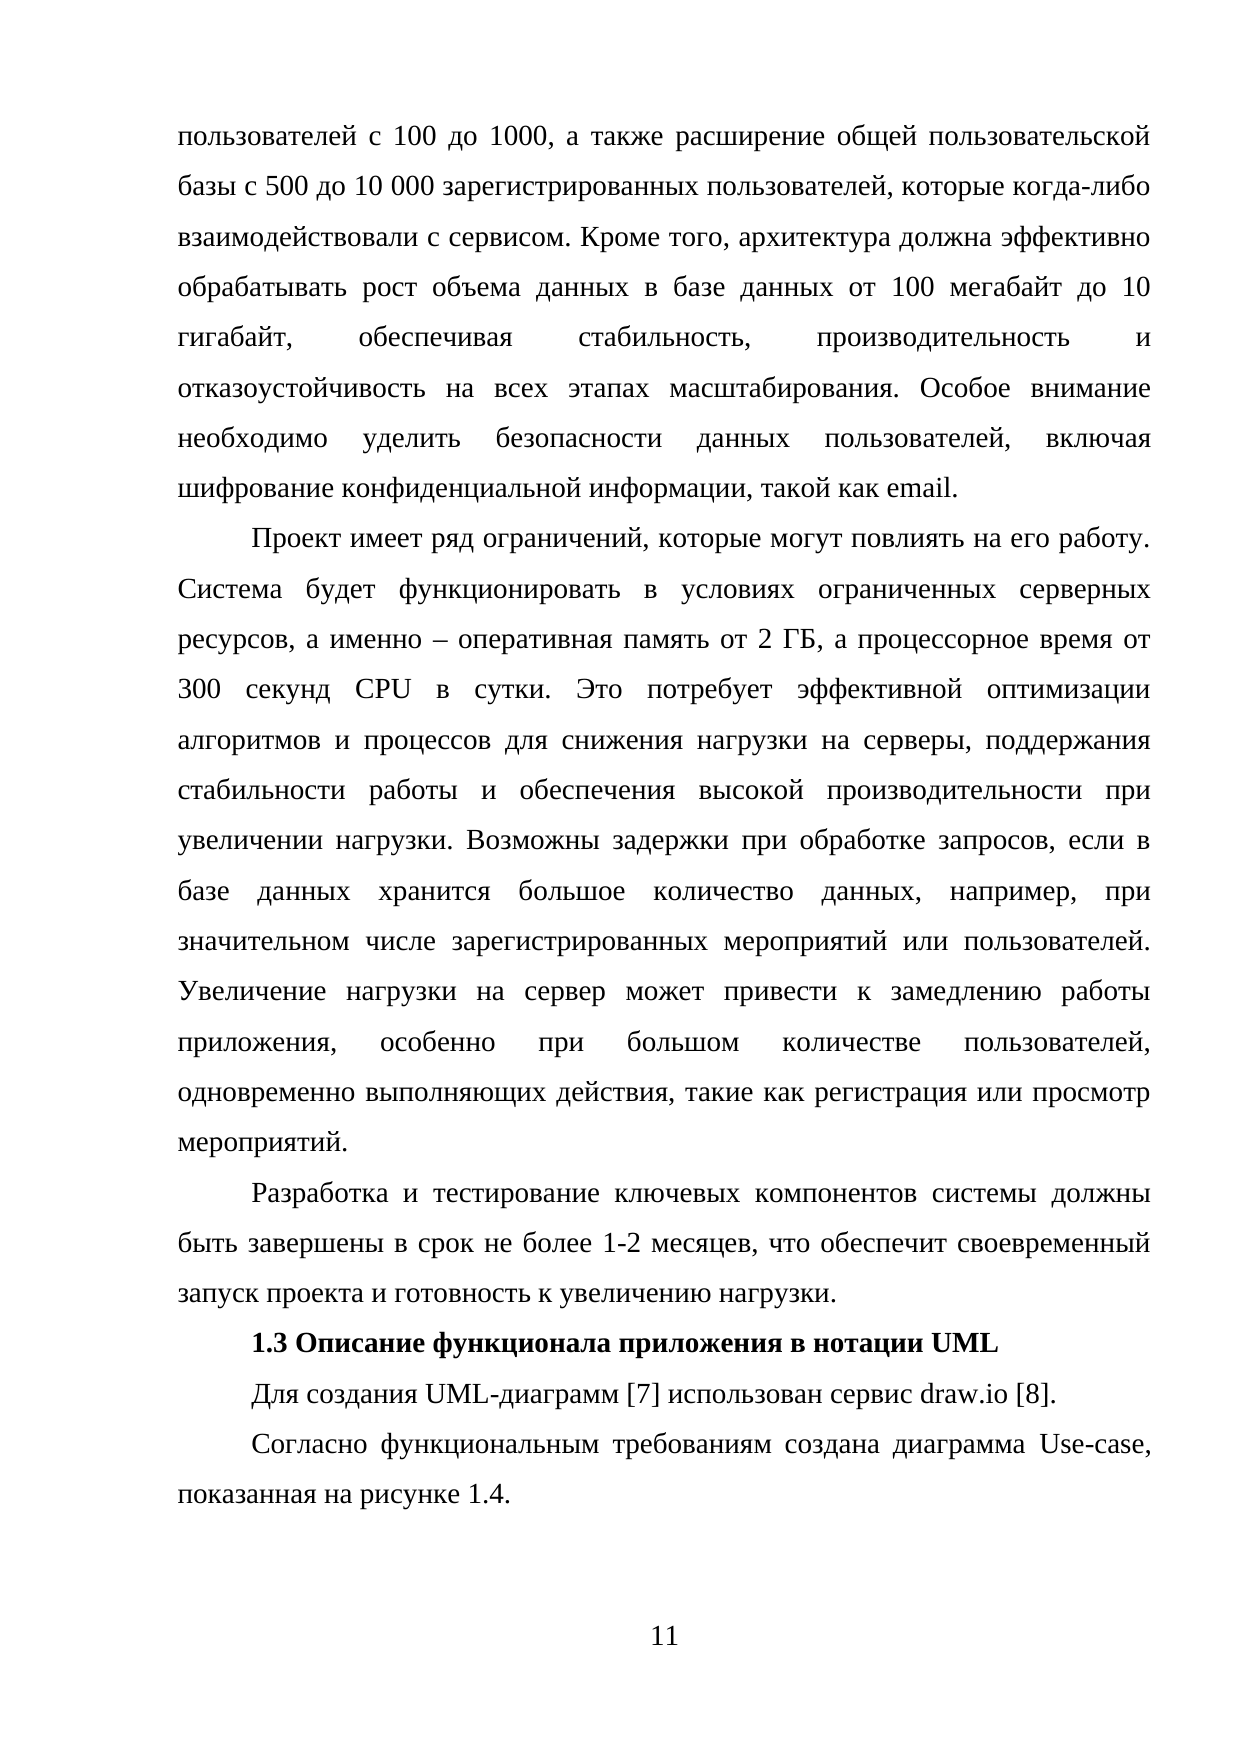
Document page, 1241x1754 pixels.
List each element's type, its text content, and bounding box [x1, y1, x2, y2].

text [177, 118, 1152, 504]
text Согласно функциональным требованиям создана диаграмма Use-case, показанная на рисунке 1.4. [177, 1426, 1152, 1510]
text 1.3 Описание функционала приложения в нотации UML [177, 1326, 1152, 1359]
text Проект имеет ряд ограничений, которые могут повлиять на его работу. Система будет функционировать в условиях ограниченных серверных ресурсов, а именно – оперативная память от 2 ГБ, а процессорное время от 300 секунд CPU в сутки. Это потребует эффективной оптимизации алгоритмов и процессов для снижения нагрузки на серверы, поддержания стабильности работы и обеспечения высокой производительности при увеличении нагрузки. Возможны задержки при обработке запросов, если в базе данных хранится большое количество данных, например, при значительном числе зарегистрированных мероприятий или пользователей. Увеличение нагрузки на сервер может привести к замедлению работы приложения, особенно при большом количестве пользователей, одновременно выполняющих действия, такие как регистрация или просмотр мероприятий. [177, 521, 1152, 1158]
text Разработка и тестирование ключевых компонентов системы должны быть завершены в срок не более 1-2 месяцев, что обеспечит своевременный запуск проекта и готовность к увеличению нагрузки. [177, 1175, 1152, 1309]
text Для создания UML-диаграмм [7] использован сервис draw.io [8]. [177, 1376, 1152, 1409]
